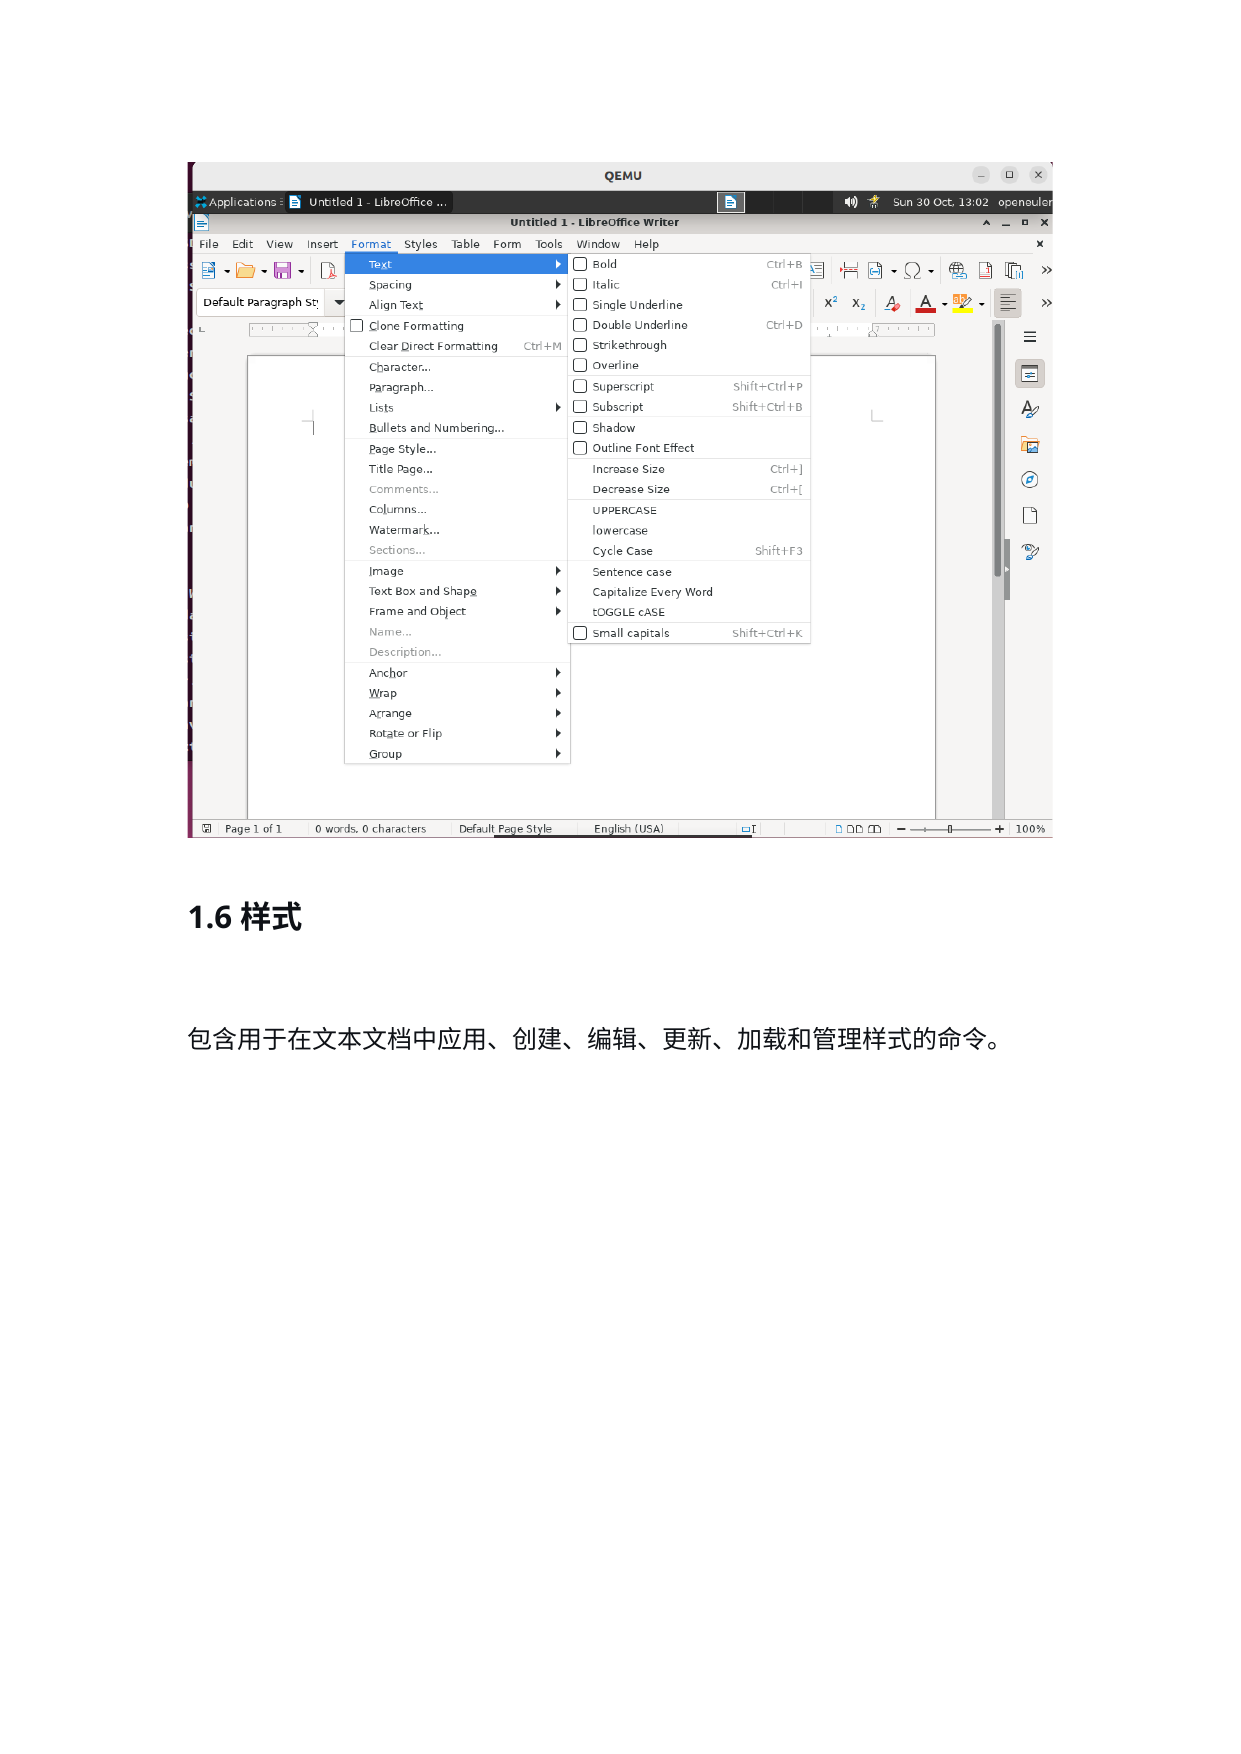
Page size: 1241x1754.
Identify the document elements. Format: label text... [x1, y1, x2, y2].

subtitle 1.6 样式 [187, 882, 1053, 947]
picture [187, 162, 1053, 838]
text 包含用于在文本文档中应用、创建、编辑、更新、加载和管理样式的命令。 [187, 1005, 1053, 1070]
